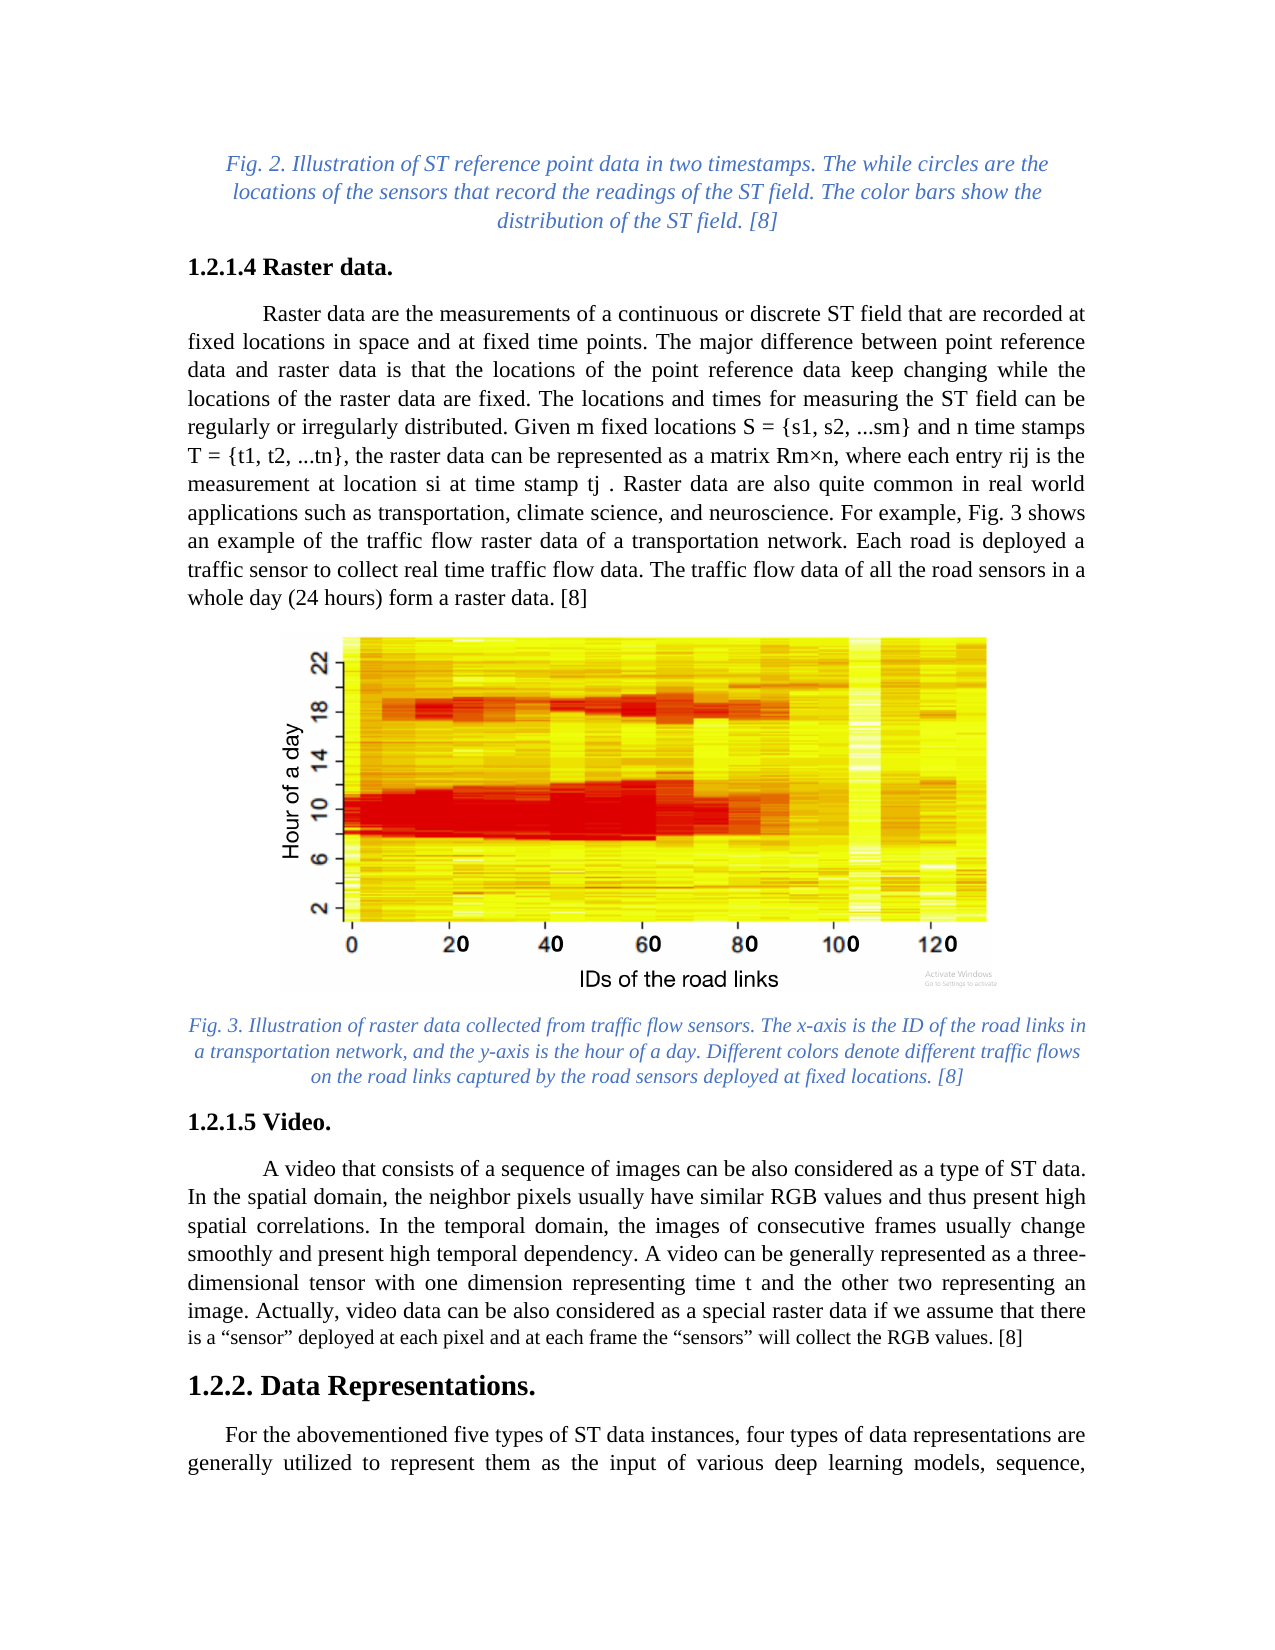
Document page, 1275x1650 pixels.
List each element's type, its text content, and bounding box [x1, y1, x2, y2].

text A video that consists of a sequence of images can be also considered as a type of ST data. In the spatial domain, the neighbor pixels usually have similar RGB values and thus present high spatial correlations. In the temporal domain, the images of consecutive frames usually change smoothly and present high temporal dependency. A video can be generally represented as a three-dimensional tensor with one dimension representing time t and the other two representing an image. Actually, video data can be also considered as a special raster data if we assume that there is a “sensor” deployed at each pixel and at each frame the “sensors” will collect the RGB values. [8] [187, 1155, 1087, 1349]
picture [277, 629, 998, 994]
text 1.2.2. Data Representations. [187, 1368, 1087, 1401]
text 1.2.1.4 Raster data. [187, 252, 1087, 281]
text 1.2.1.5 Video. [187, 1107, 1087, 1136]
text Raster data are the measurements of a continuous or discrete ST field that are recorded at fixed locations in space and at fixed time points. The major difference between point reference data and raster data is that the locations of the point reference data keep changing while the locations of the raster data are fixed. The locations and times for measuring the ST field can be regularly or irregularly distributed. Given m fixed locations S = {s1, s2, ...sm} and n time stamps T = {t1, t2, ...tn}, the raster data can be represented as a matrix Rm×n, where each entry rij is the measurement at location si at time stamp tj . Raster data are also quite common in real world applications such as transportation, climate science, and neuroscience. For example, Fig. 3 shows an example of the traffic flow raster data of a transportation network. Each road is deployed a traffic sensor to collect real time traffic flow data. The traffic flow data of all the road sensors in a whole day (24 hours) form a raster data. [8] [187, 300, 1087, 610]
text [187, 1421, 1087, 1475]
text Fig. 3. Illustration of raster data collected from traffic flow sensors. The x-axis is the ID of the road links in a transportation network, and the y-axis is the hour of a day. Different colors denote different traffic flows on the road links captured by the road sensors deployed at fixed locations. [8] [187, 1013, 1087, 1088]
text Fig. 2. Illustration of ST reference point data in two timestamps. The while circles are the locations of the sensors that record the readings of the ST field. The color bars show the distribution of the ST field. [8] [187, 150, 1087, 233]
